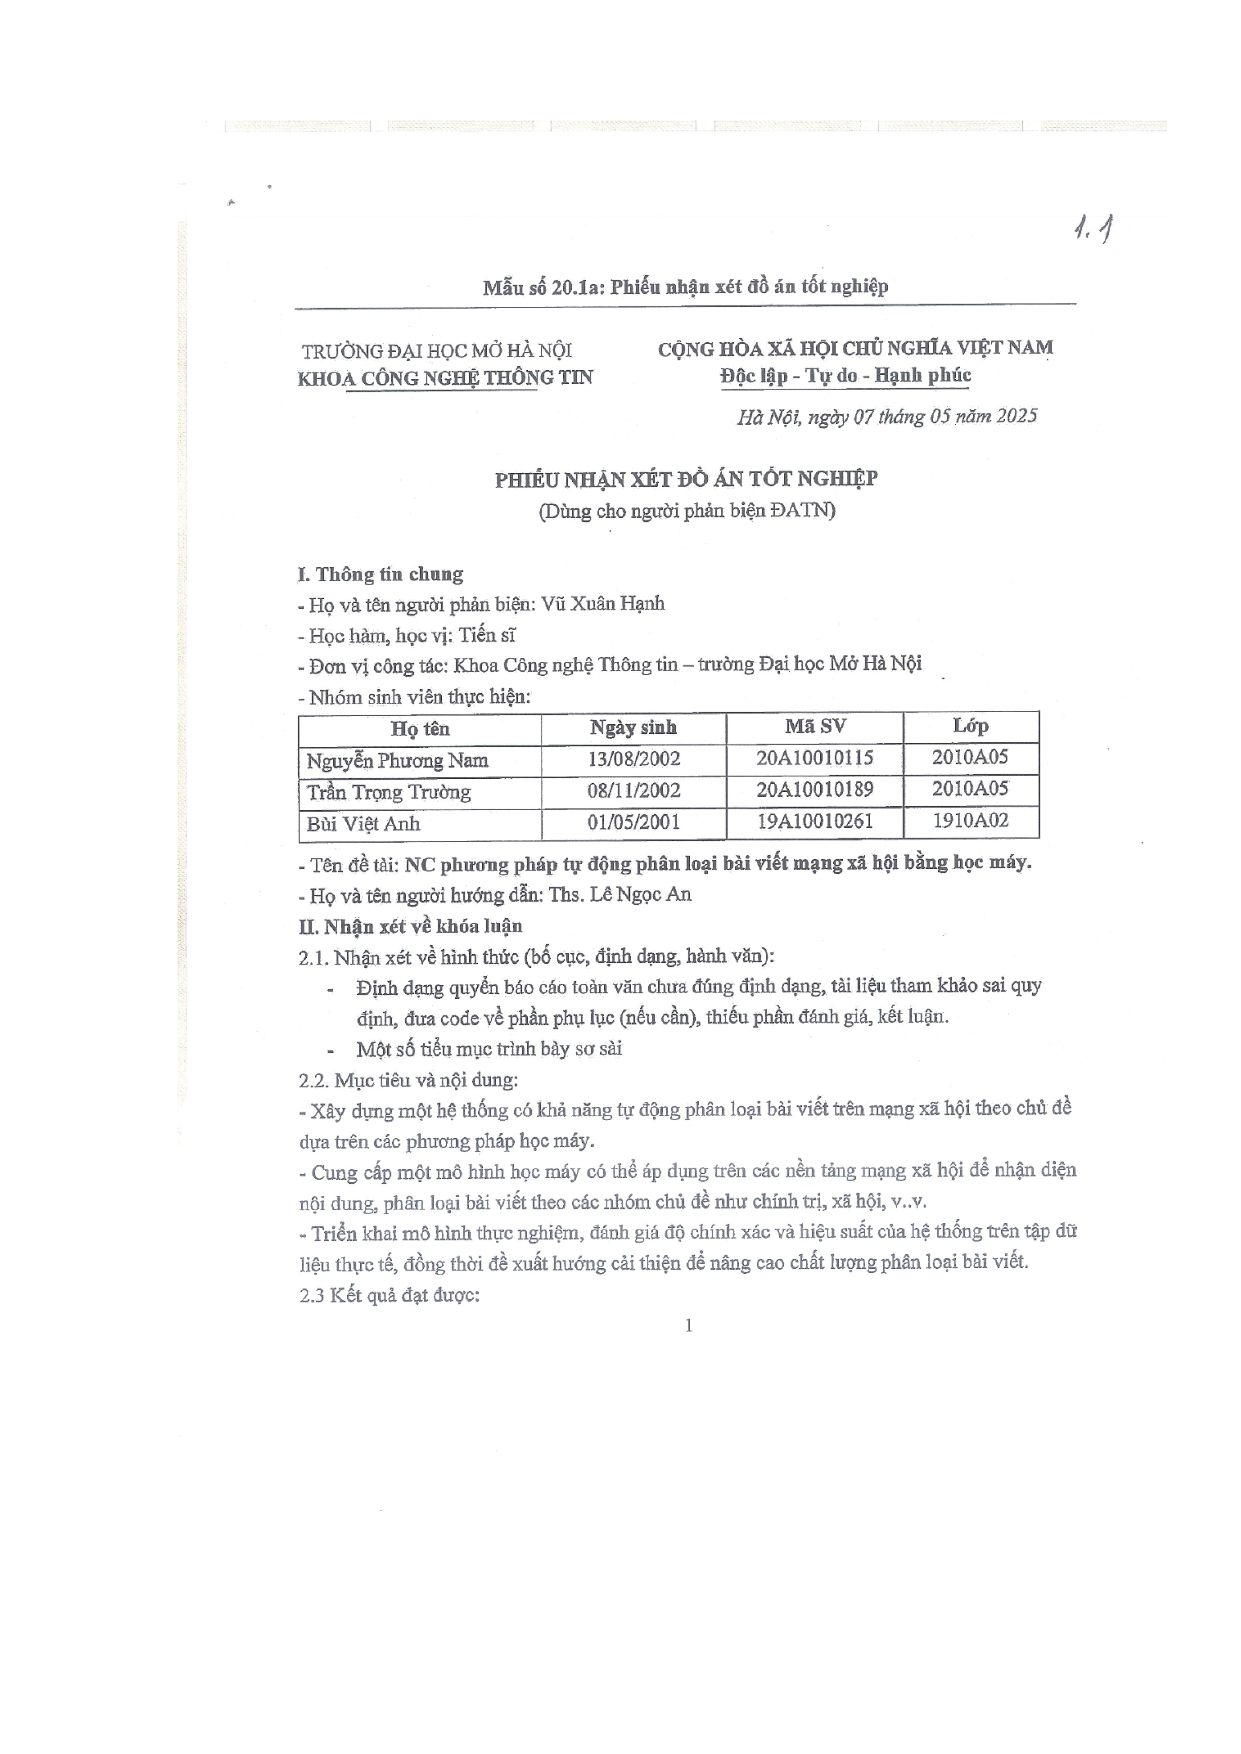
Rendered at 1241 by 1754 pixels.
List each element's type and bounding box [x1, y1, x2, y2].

picture [179, 122, 1167, 1519]
